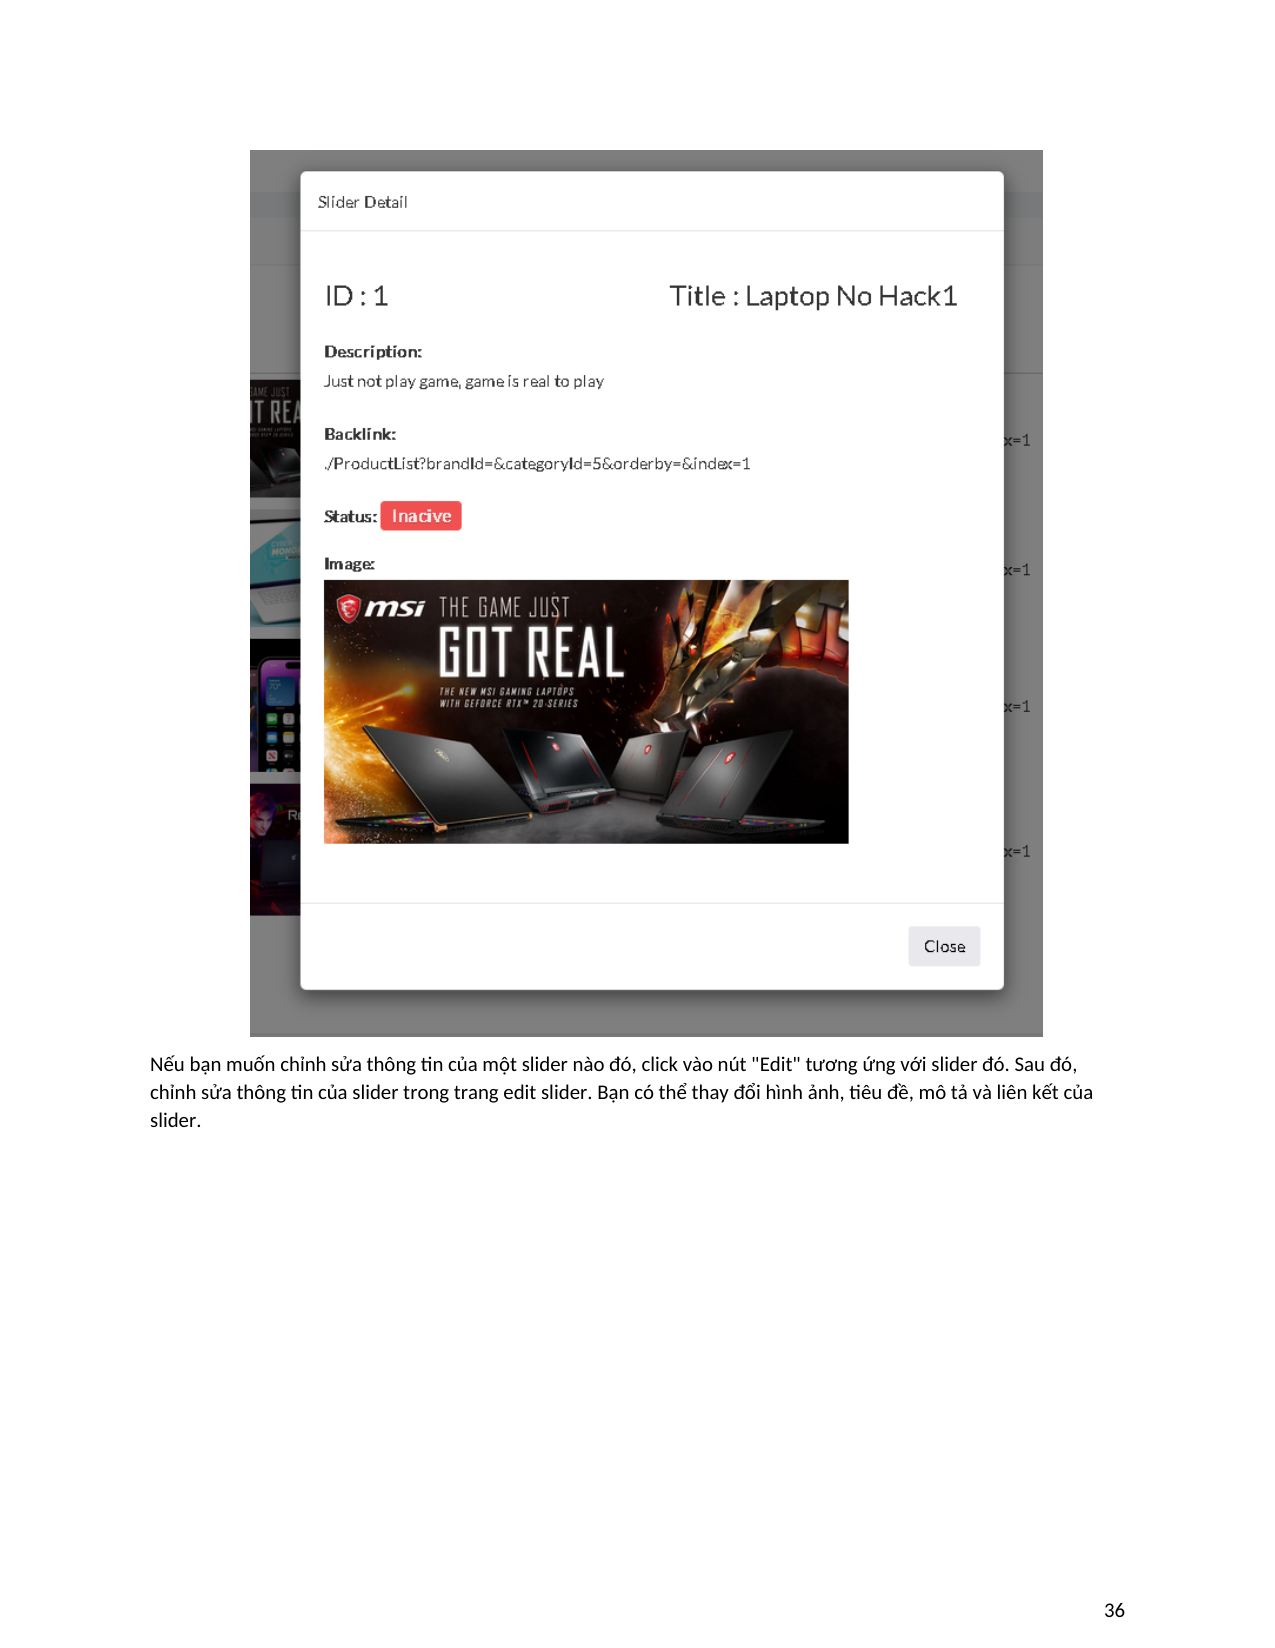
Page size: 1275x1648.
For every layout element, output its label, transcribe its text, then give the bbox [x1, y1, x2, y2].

picture [250, 150, 1043, 1037]
text Nếu bạn muốn chỉnh sửa thông tin của một slider nào đó, click vào nút "Edit" tương ứng với slider đó. Sau đó, chỉnh sửa thông tin của slider trong trang edit slider. Bạn có thể thay đổi hình ảnh, tiêu đề, mô tả và liên kết của slider. [150, 1051, 1125, 1132]
